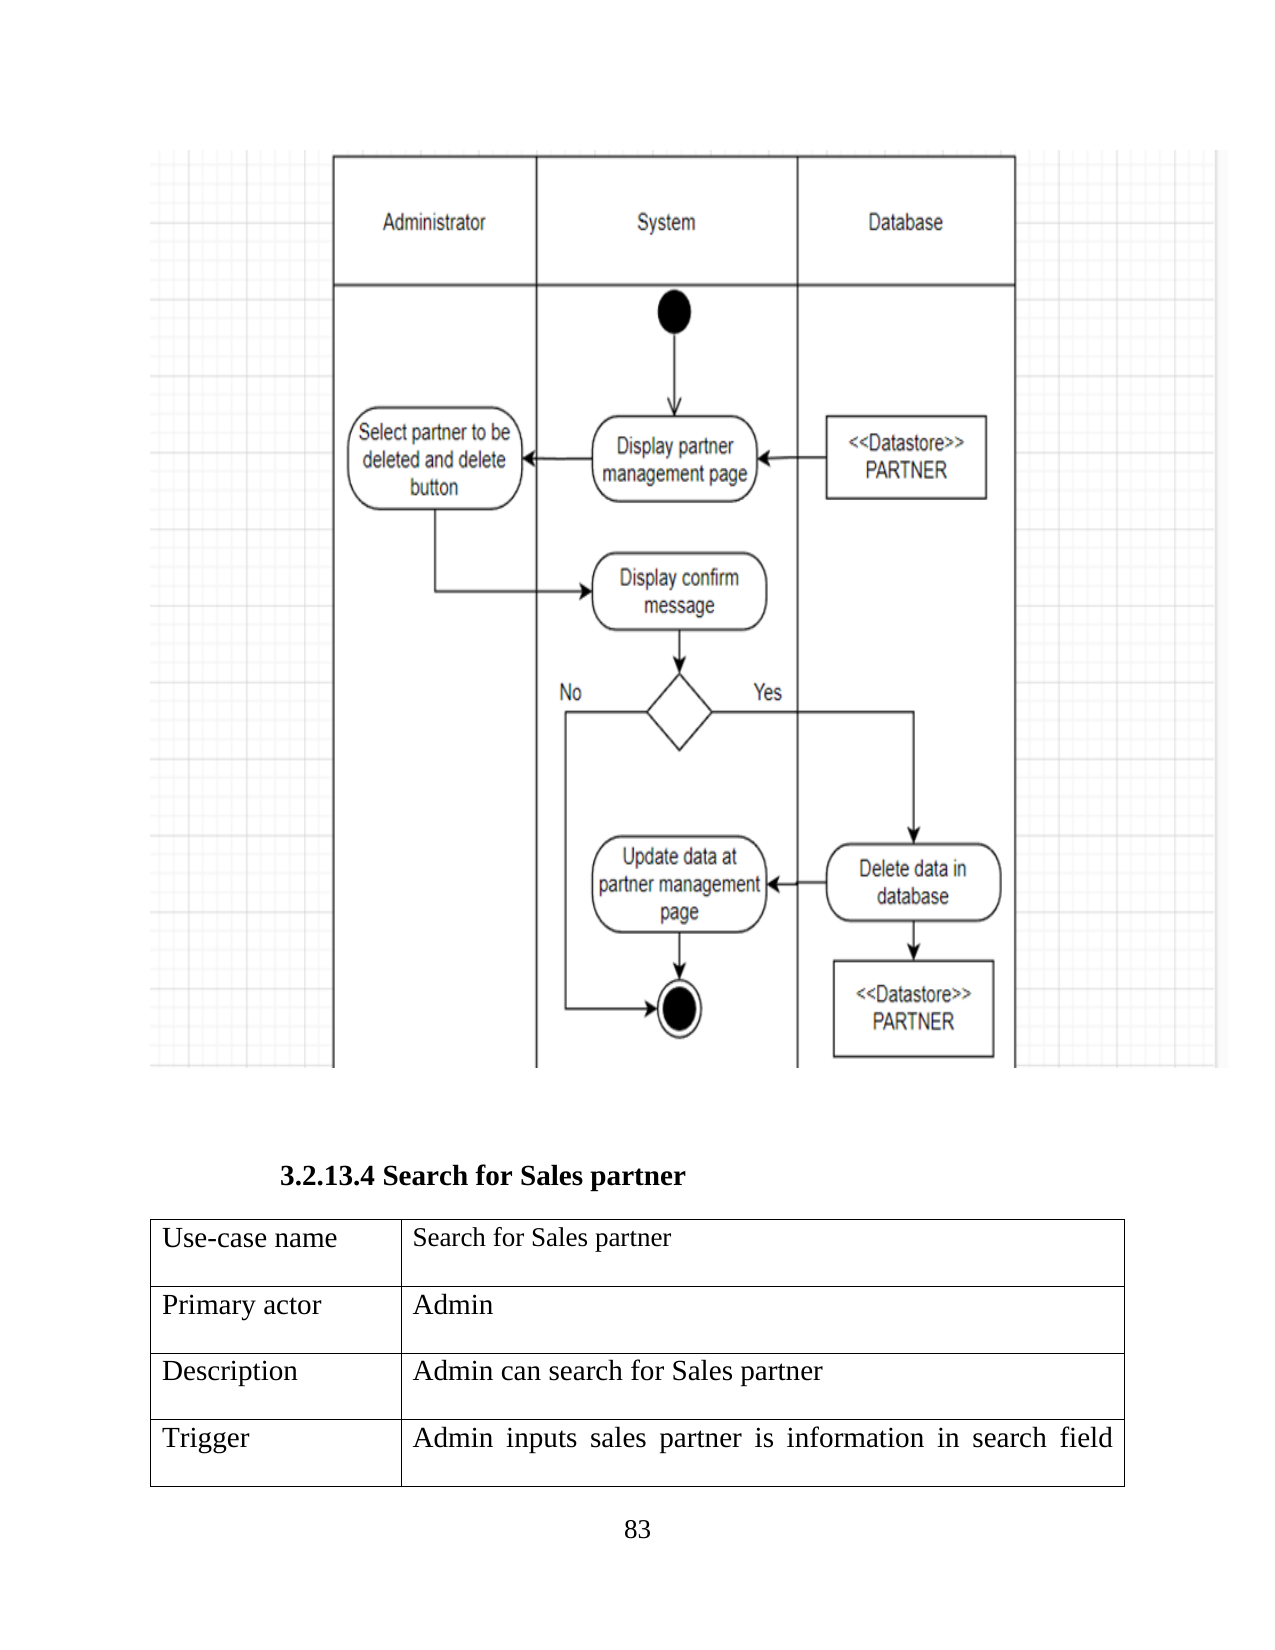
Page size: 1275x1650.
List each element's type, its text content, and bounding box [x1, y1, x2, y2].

table_header Search for Sales partner [402, 1220, 1124, 1286]
table_header Use-case name [151, 1220, 401, 1286]
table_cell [402, 1420, 1124, 1486]
picture [150, 150, 1229, 1068]
table_cell Primary actor [151, 1287, 401, 1352]
table_cell Admin can search for Sales partner [402, 1354, 1124, 1419]
table_cell Admin [402, 1287, 1124, 1352]
table_cell Trigger [151, 1420, 401, 1486]
subtitle Search for Sales partner [280, 1158, 1125, 1191]
table_cell Description [151, 1354, 401, 1419]
